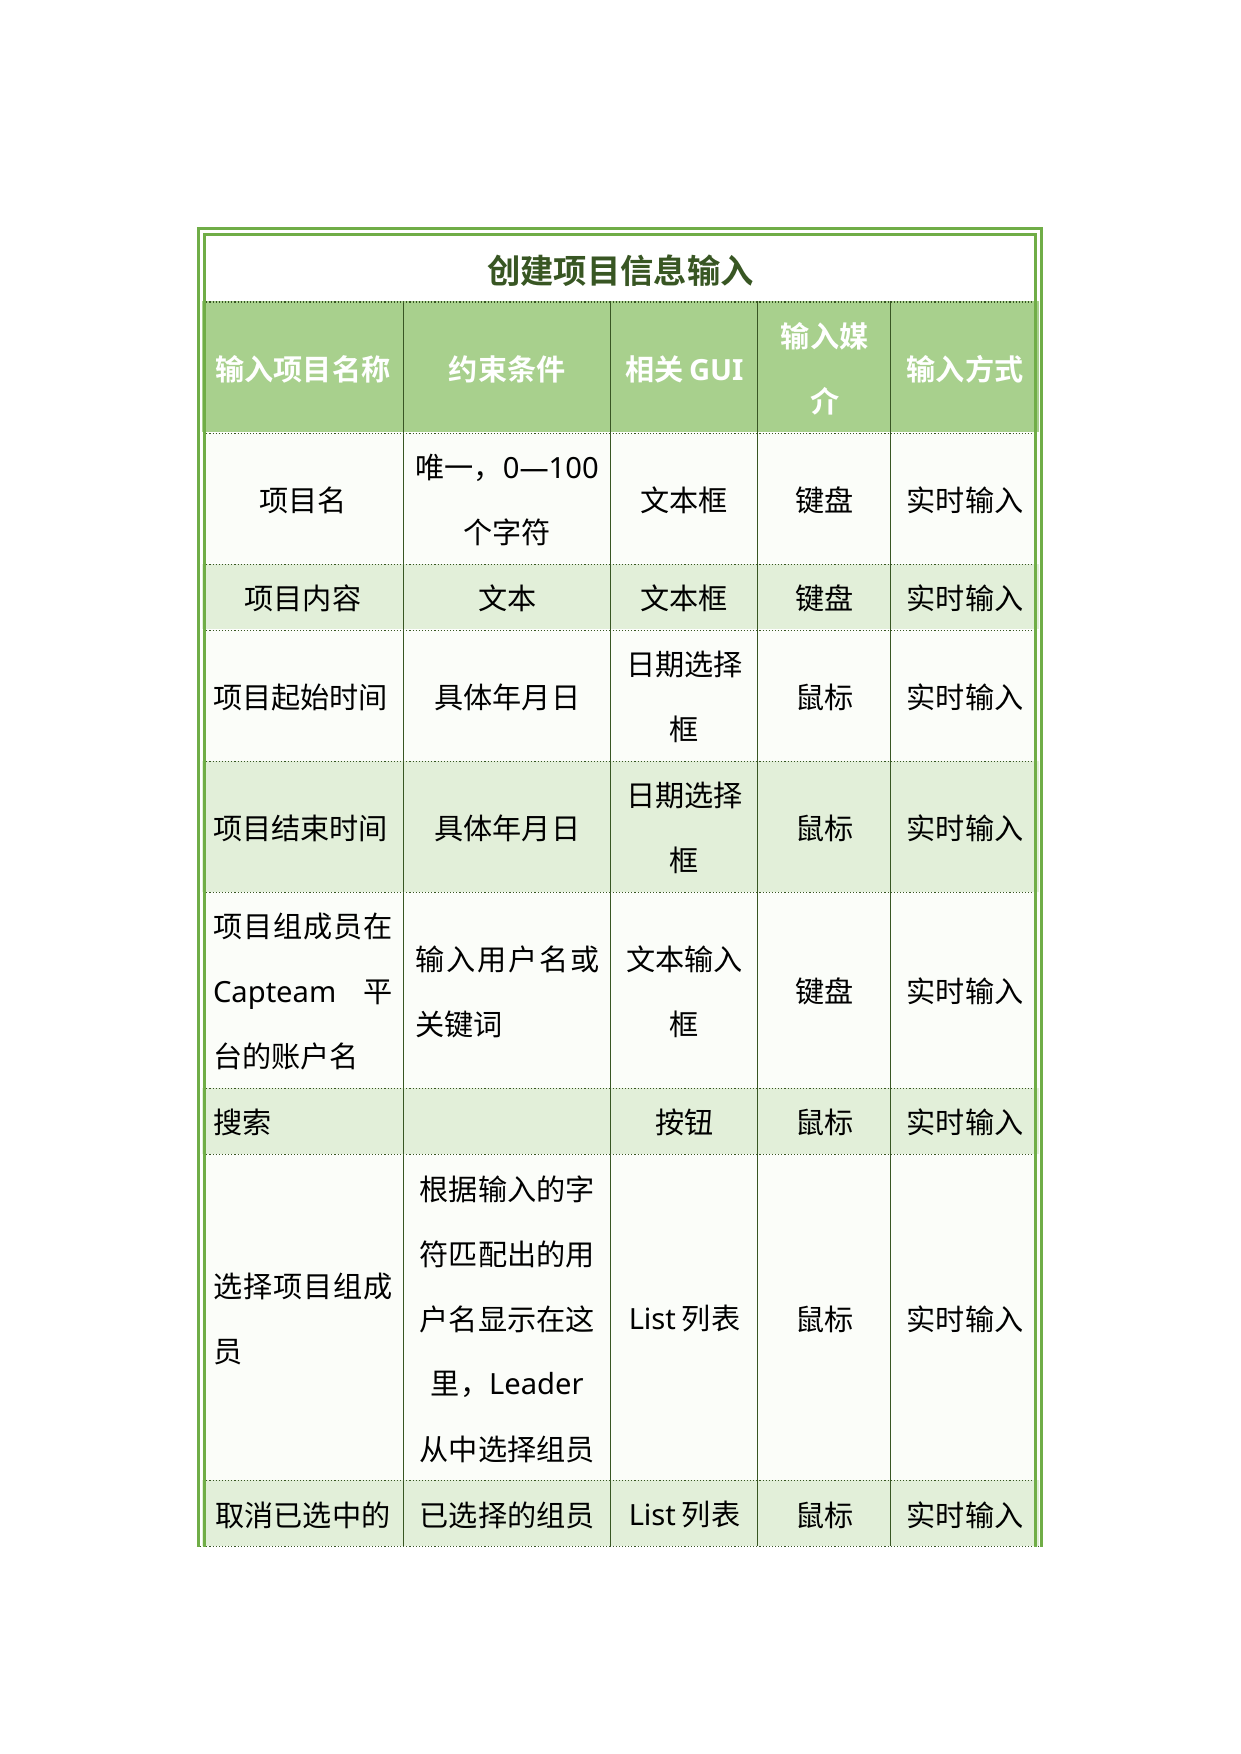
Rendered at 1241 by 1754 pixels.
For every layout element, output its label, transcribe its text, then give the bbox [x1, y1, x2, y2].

table_cell List列表 [611, 1154, 757, 1480]
table_cell 项目名 [206, 433, 403, 563]
table_cell 键盘 [758, 892, 890, 1088]
table_cell 文本框 [611, 564, 757, 629]
table_cell 实时输入 [891, 1088, 1034, 1154]
table_cell 选择项目组成员 [206, 1154, 403, 1480]
table_cell 键盘 [758, 433, 890, 563]
table_cell 按钮 [611, 1088, 757, 1154]
table_cell 文本 [404, 564, 610, 629]
table_cell 实时输入 [891, 433, 1034, 563]
table_cell 搜索 [206, 1088, 403, 1154]
table_cell 项目结束时间 [206, 761, 403, 892]
table_cell 日期选择框 [611, 761, 757, 892]
table_cell 键盘 [758, 564, 890, 629]
table_cell 根据输入的字符匹配出的用户名显示在这里，Leader从中选择组员 [404, 1154, 610, 1480]
table_cell 取消已选中的组员 [206, 1480, 403, 1546]
table_cell 输入用户名或关键词 [404, 892, 610, 1088]
table_cell 日期选择框 [611, 630, 757, 761]
table_cell 具体年月日 [404, 630, 610, 761]
table_cell 鼠标 [758, 1088, 890, 1154]
table_cell 实时输入 [891, 1154, 1034, 1480]
table_cell 相关GUI [611, 301, 757, 432]
table_cell 鼠标 [758, 630, 890, 761]
table_cell 项目组成员在Capteam平台的账户名 [206, 892, 403, 1088]
table_cell 输入项目名称 [206, 301, 403, 432]
table_cell 具体年月日 [404, 761, 610, 892]
table_cell 实时输入 [891, 761, 1034, 892]
table_cell 文本框 [611, 433, 757, 563]
table_cell 实时输入 [891, 892, 1034, 1088]
table_cell 鼠标 [758, 1154, 890, 1480]
table_header 创建项目信息输入 [202, 230, 1039, 301]
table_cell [404, 1480, 610, 1546]
table_cell 鼠标 [758, 761, 890, 892]
table_cell [404, 1088, 610, 1154]
table_cell List列表 [611, 1480, 757, 1546]
table_cell 输入媒介 [758, 301, 890, 432]
table_cell 实时输入 [891, 564, 1034, 629]
table_cell 唯一，0—100个字符 [404, 433, 610, 563]
table_cell 实时输入 [891, 630, 1034, 761]
table_cell 文本输入框 [611, 892, 757, 1088]
table_cell 项目内容 [206, 564, 403, 629]
table_cell 输入方式 [891, 301, 1034, 432]
table_cell 项目起始时间 [206, 630, 403, 761]
table_cell 鼠标 [758, 1480, 890, 1546]
table_cell 实时输入 [891, 1480, 1034, 1546]
table_cell 约束条件 [404, 301, 610, 432]
